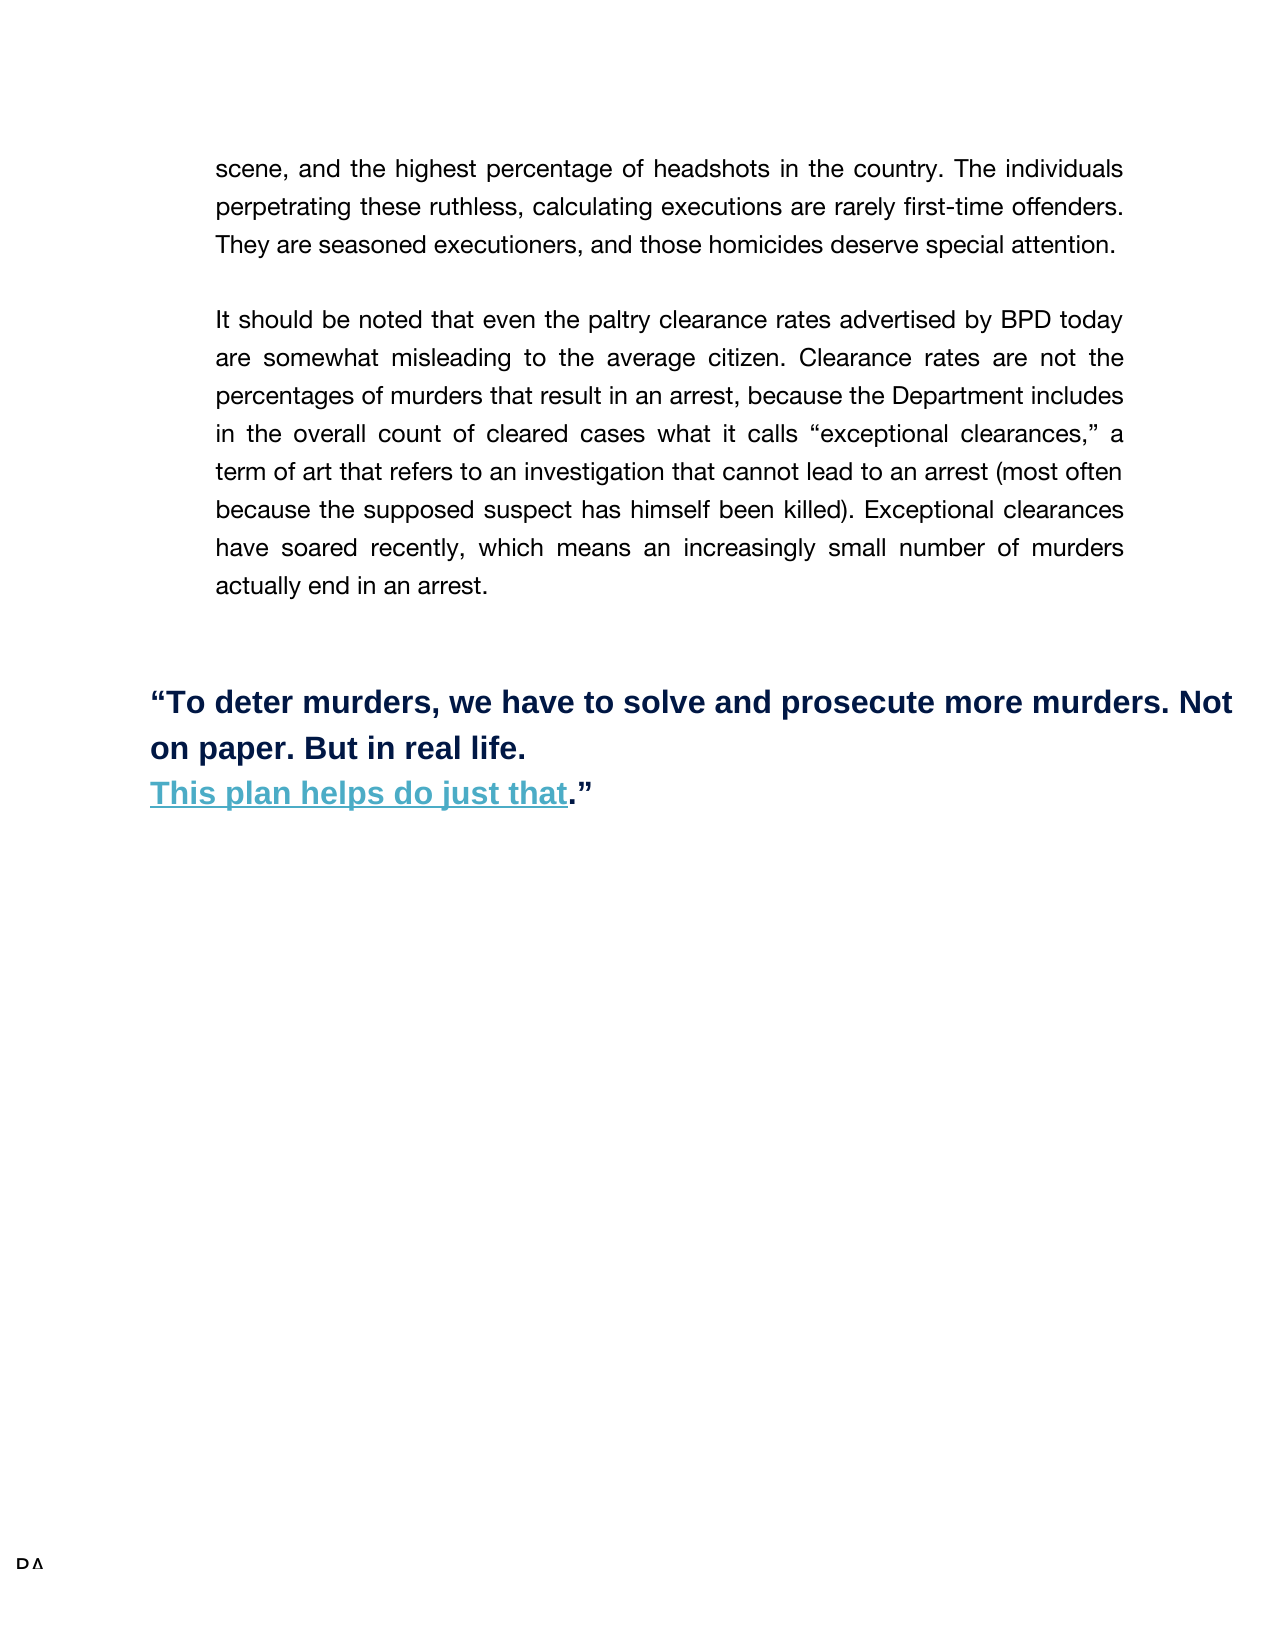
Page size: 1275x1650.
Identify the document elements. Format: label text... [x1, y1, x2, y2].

text It should be noted that even the paltry clearance rates advertised by BPD today are somewhat misleading to the average citizen. Clearance rates are not the percentages of murders that result in an arrest, because the Department includes in the overall count of cleared cases what it calls “exceptional clearances,” a term of art that refers to an investigation that cannot lead to an arrest (most often because the supposed suspect has himself been killed). Exceptional clearances have soared recently, which means an increasingly small number of murders actually end in an arrest. [215, 304, 1125, 602]
text scene, and the highest percentage of headshots in the country. The individuals perpetrating these ruthless, calculating executions are rarely first-time offenders. They are seasoned executioners, and those homicides deserve special attention. [215, 153, 1125, 261]
text “To deter murders, we have to solve and prosecute more murders. Not on paper. But in real life. [150, 683, 1235, 766]
text This plan helps do just that.” [150, 774, 1267, 811]
